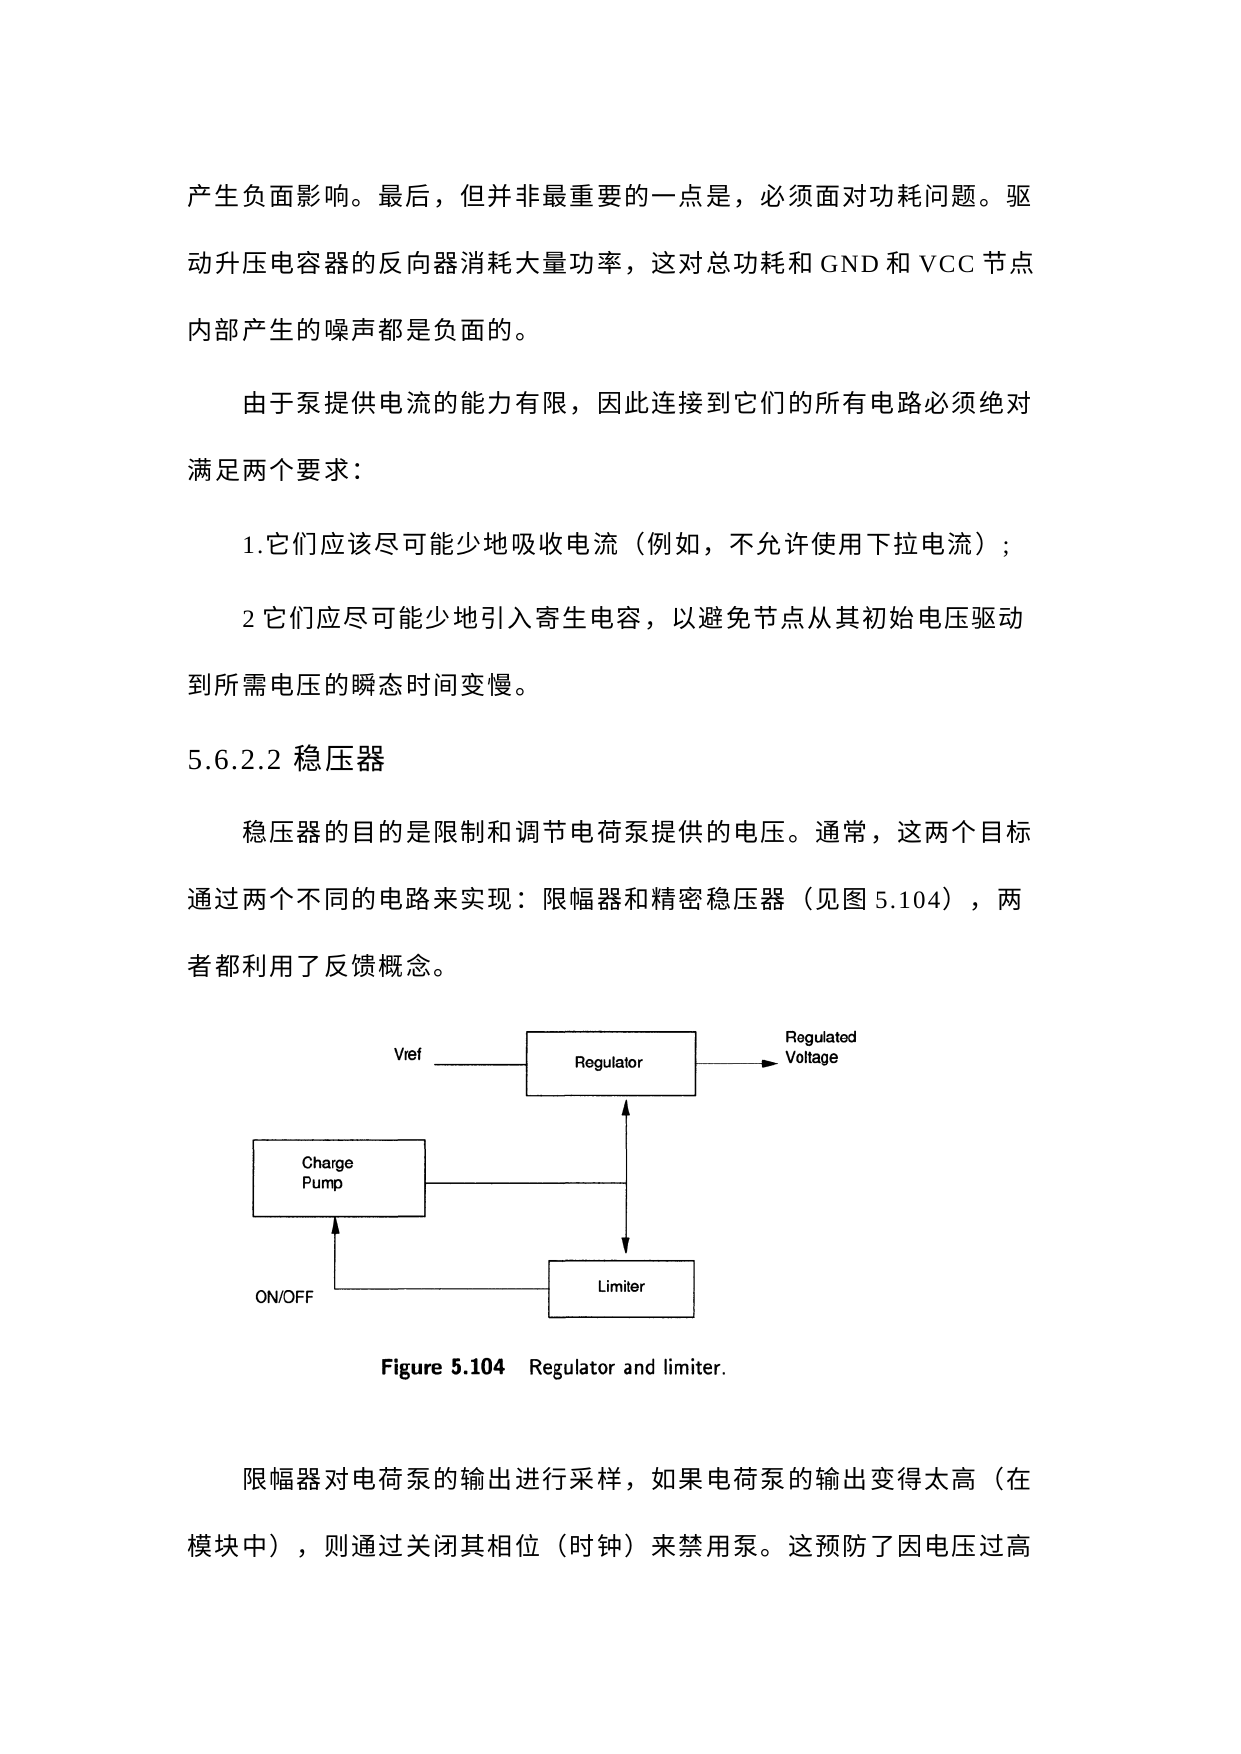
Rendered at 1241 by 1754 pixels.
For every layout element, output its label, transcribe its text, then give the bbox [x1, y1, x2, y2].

text 稳压器的目的是限制和调节电荷泵提供的电压。通常，这两个目标通过两个不同的电路来实现：限幅器和精密稳压器（见图5.104），两者都利用了反馈概念。 [187, 798, 1042, 997]
picture [187, 1013, 922, 1389]
text 由于泵提供电流的能力有限，因此连接到它们的所有电路必须绝对满足两个要求： [187, 369, 1042, 501]
text 1.它们应该尽可能少地吸收电流（例如，不允许使用下拉电流）; [187, 510, 1042, 575]
text 5.6.2.2 稳压器 [187, 724, 1042, 789]
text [187, 162, 1042, 361]
text 2它们应尽可能少地引入寄生电容，以避免节点从其初始电压驱动到所需电压的瞬态时间变慢。 [187, 584, 1042, 716]
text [187, 1445, 1042, 1577]
